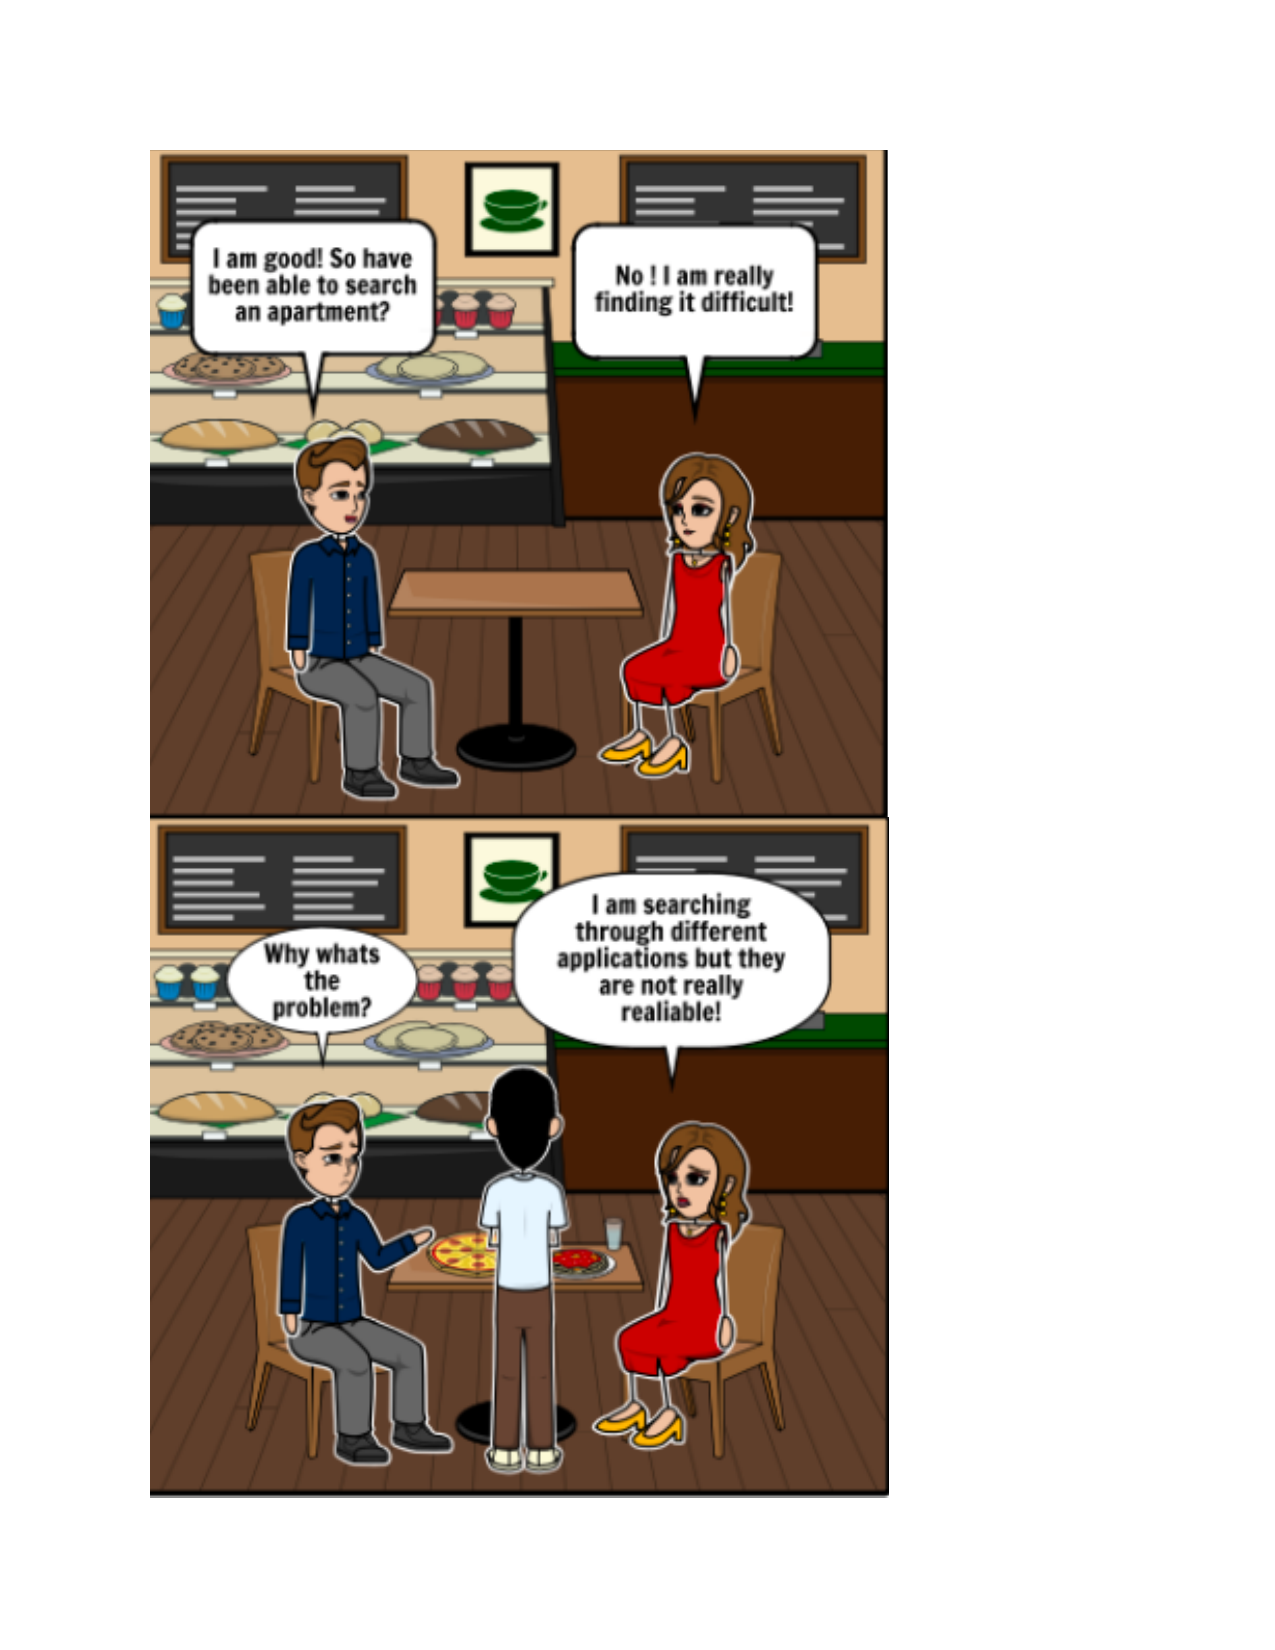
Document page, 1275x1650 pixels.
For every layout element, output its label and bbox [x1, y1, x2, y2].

picture [150, 150, 889, 1498]
